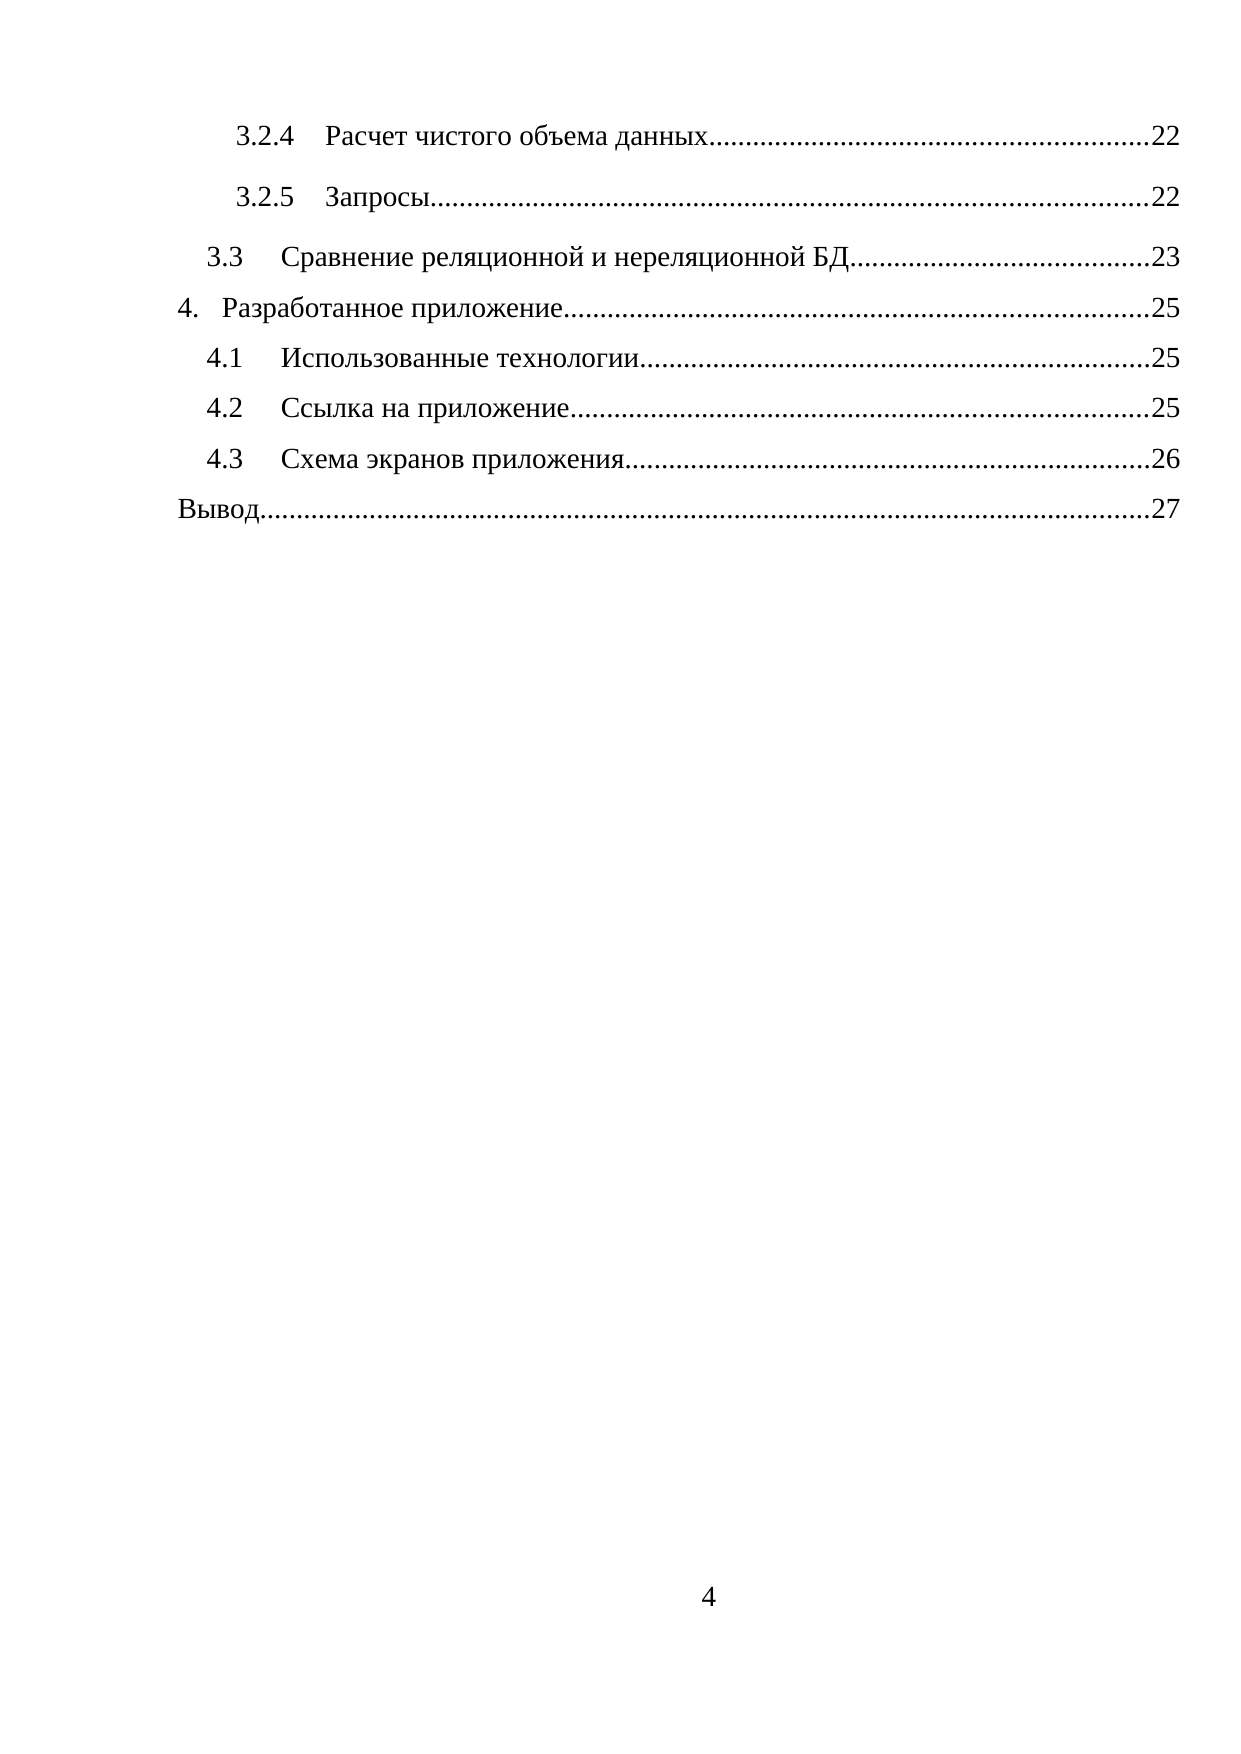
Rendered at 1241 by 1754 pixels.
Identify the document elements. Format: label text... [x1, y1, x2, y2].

text 3.3 Сравнение реляционной и нереляционной БД 23 [206, 239, 1181, 273]
text 3.2.4 Расчет чистого объема данных 22 [236, 118, 1181, 152]
text 4. Разработанное приложение 25 [177, 290, 1181, 323]
text 4.2 Ссылка на приложение 25 [206, 391, 1181, 424]
text Вывод 27 [177, 491, 1181, 525]
text 4.1 Использованные технологии 25 [206, 340, 1181, 374]
text 3.2.5 Запросы 22 [236, 179, 1181, 212]
text 4.3 Схема экранов приложения 26 [206, 441, 1181, 474]
